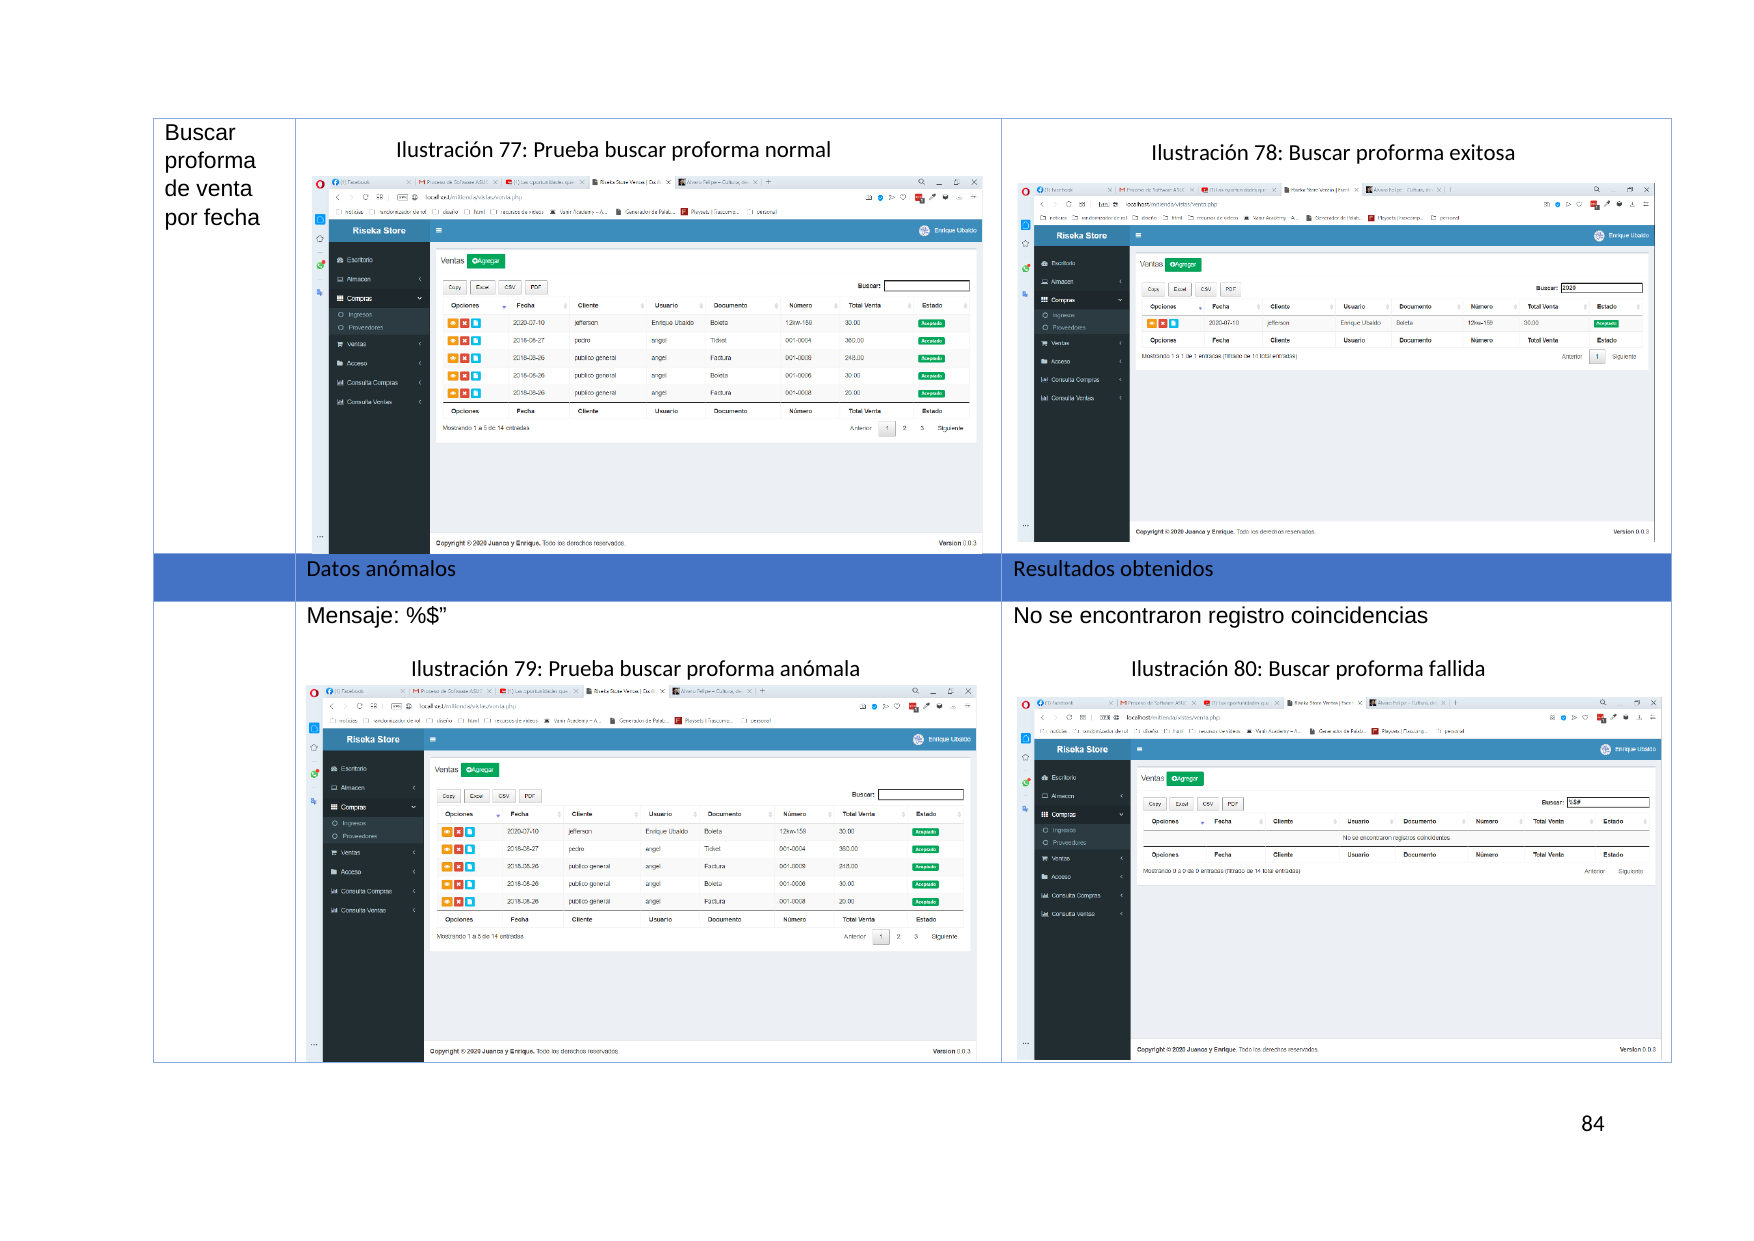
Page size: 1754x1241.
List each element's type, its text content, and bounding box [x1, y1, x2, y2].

table_cell [1002, 119, 1671, 553]
picture [1017, 183, 1655, 542]
table_cell No se encontraron registro coincidencias [1002, 602, 1671, 1062]
table_cell Buscar proforma de venta por fecha [154, 119, 295, 553]
table_cell [154, 554, 295, 601]
table_cell [296, 119, 1001, 553]
table_cell Resultados obtenidos [1002, 554, 1671, 601]
picture [311, 176, 983, 554]
picture [305, 685, 977, 1062]
table_cell Mensaje: %$” [296, 602, 1001, 1062]
table_cell Datos anómalos [296, 554, 1001, 601]
table_cell [154, 602, 295, 1062]
picture [1017, 697, 1662, 1060]
